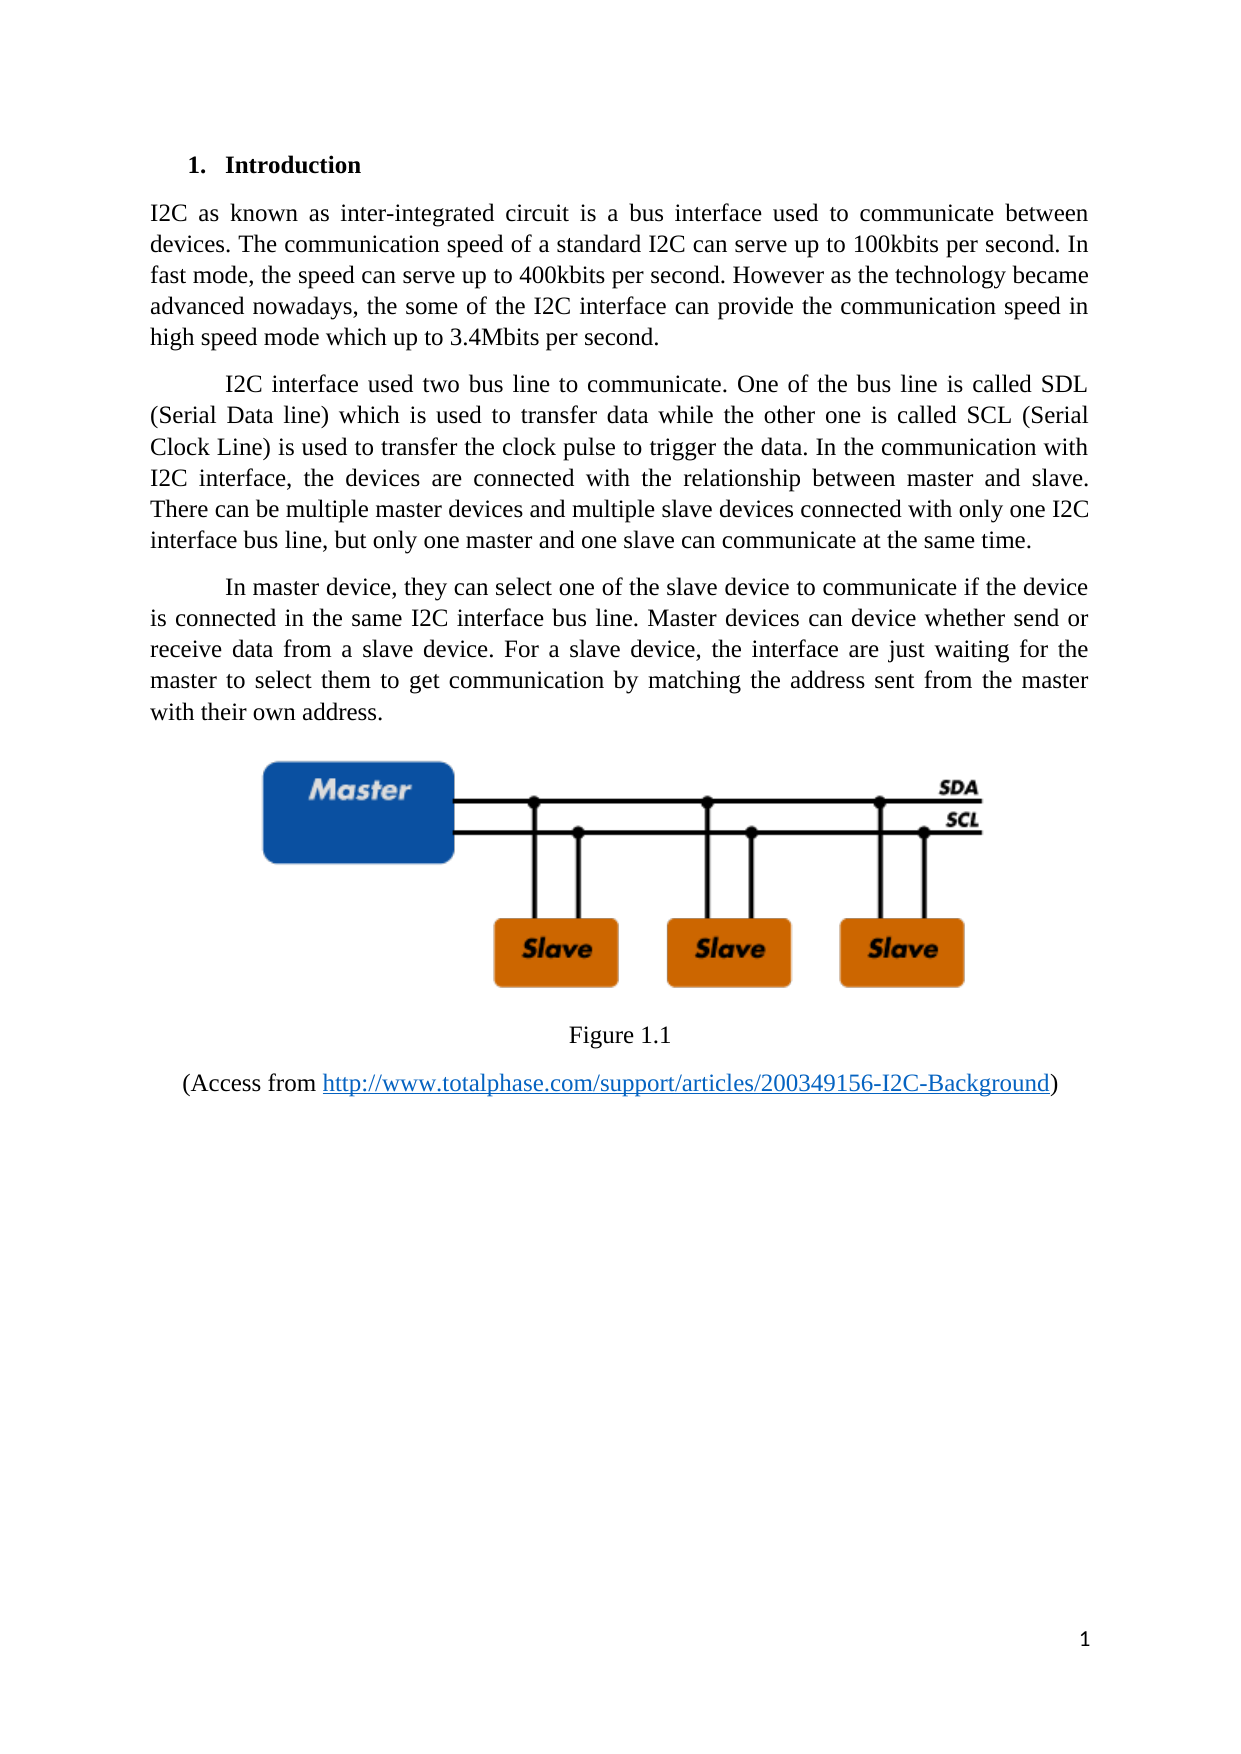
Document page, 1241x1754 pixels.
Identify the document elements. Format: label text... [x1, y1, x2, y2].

text (Access from http://www.totalphase.com/support/articles/200349156-I2C-Background) [150, 1068, 1090, 1097]
text Figure 1.1 [150, 1020, 1090, 1049]
text I2C interface used two bus line to communicate. One of the bus line is called SDL (Serial Data line) which is used to transfer data while the other one is called SCL (Serial Clock Line) is used to transfer the clock pulse to trigger the data. In the communication with I2C interface, the devices are connected with the relationship between master and slave. There can be multiple master devices and multiple slave devices connected with only one I2C interface bus line, but only one master and one slave can communicate at the same time. [150, 369, 1090, 553]
list Introduction [187, 150, 1090, 179]
text In master device, they can select one of the slave device to communicate if the device is connected in the same I2C interface bus line. Master devices can device whether send or receive data from a slave device. For a slave device, the interface are just waiting for the master to select them to get communication by matching the address sent from the master with their own address. [150, 572, 1090, 725]
text I2C as known as inter-integrated circuit is a bus interface used to communicate between devices. The communication speed of a standard I2C can serve up to 100kbits per second. In fast mode, the speed can serve up to 400kbits per second. However as the technology became advanced nowadays, the some of the I2C interface can provide the communication speed in high speed mode which up to 3.4Mbits per second. [150, 198, 1090, 351]
picture [248, 744, 993, 1002]
